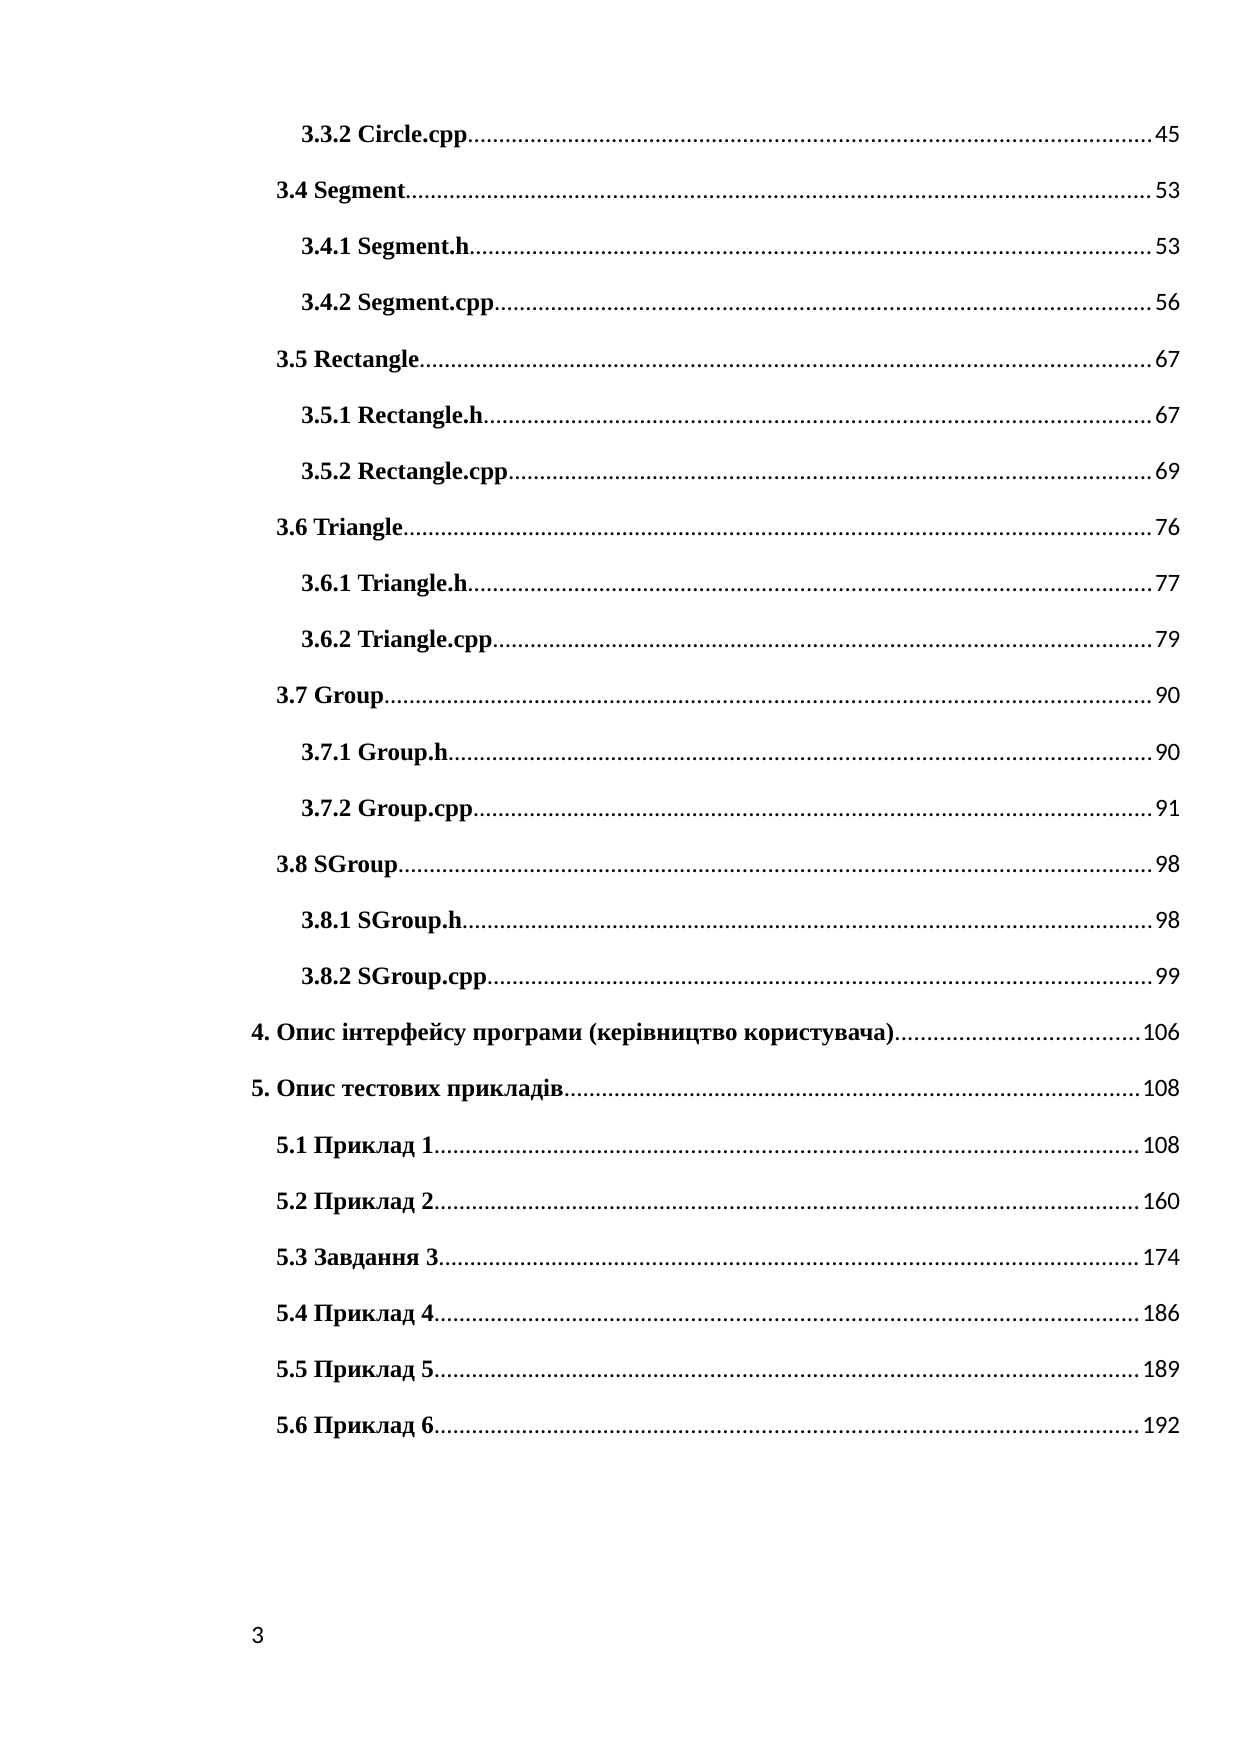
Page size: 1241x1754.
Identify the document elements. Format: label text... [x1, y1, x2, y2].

text 5.3 Завдання 3 174 [202, 1241, 1181, 1272]
text 3.4.1 Segment.h 53 [227, 230, 1181, 261]
text 5.6 Приклад 6 192 [202, 1409, 1181, 1440]
text 5. Опис тестових прикладів 108 [177, 1073, 1181, 1103]
text 5.2 Приклад 2 160 [202, 1185, 1181, 1215]
text 3.5 Rectangle 67 [202, 343, 1181, 373]
text 3.4.2 Segment.cpp 56 [227, 287, 1181, 317]
text 3.6 Triangle 76 [202, 511, 1181, 542]
text 5.1 Приклад 1 108 [202, 1129, 1181, 1159]
text 3.8.1 SGroup.h 98 [227, 904, 1181, 935]
text 3.8.2 SGroup.cpp 99 [227, 960, 1181, 991]
text 4. Опис інтерфейсу програми (керівництво користувача) 106 [177, 1016, 1181, 1047]
text 3.5.2 Rectangle.cpp 69 [227, 455, 1181, 486]
text 3.3.2 Circle.cpp 45 [227, 118, 1181, 149]
text 3.7 Group 90 [202, 679, 1181, 710]
text 3.4 Segment 53 [202, 174, 1181, 205]
text 3.5.1 Rectangle.h 67 [227, 399, 1181, 429]
text 3.7.2 Group.cpp 91 [227, 792, 1181, 822]
text 5.5 Приклад 5 189 [202, 1353, 1181, 1384]
text 5.4 Приклад 4 186 [202, 1297, 1181, 1328]
text 3.8 SGroup 98 [202, 848, 1181, 878]
text 3.6.1 Triangle.h 77 [227, 567, 1181, 598]
text 3.6.2 Triangle.cpp 79 [227, 623, 1181, 654]
text 3.7.1 Group.h 90 [227, 736, 1181, 766]
